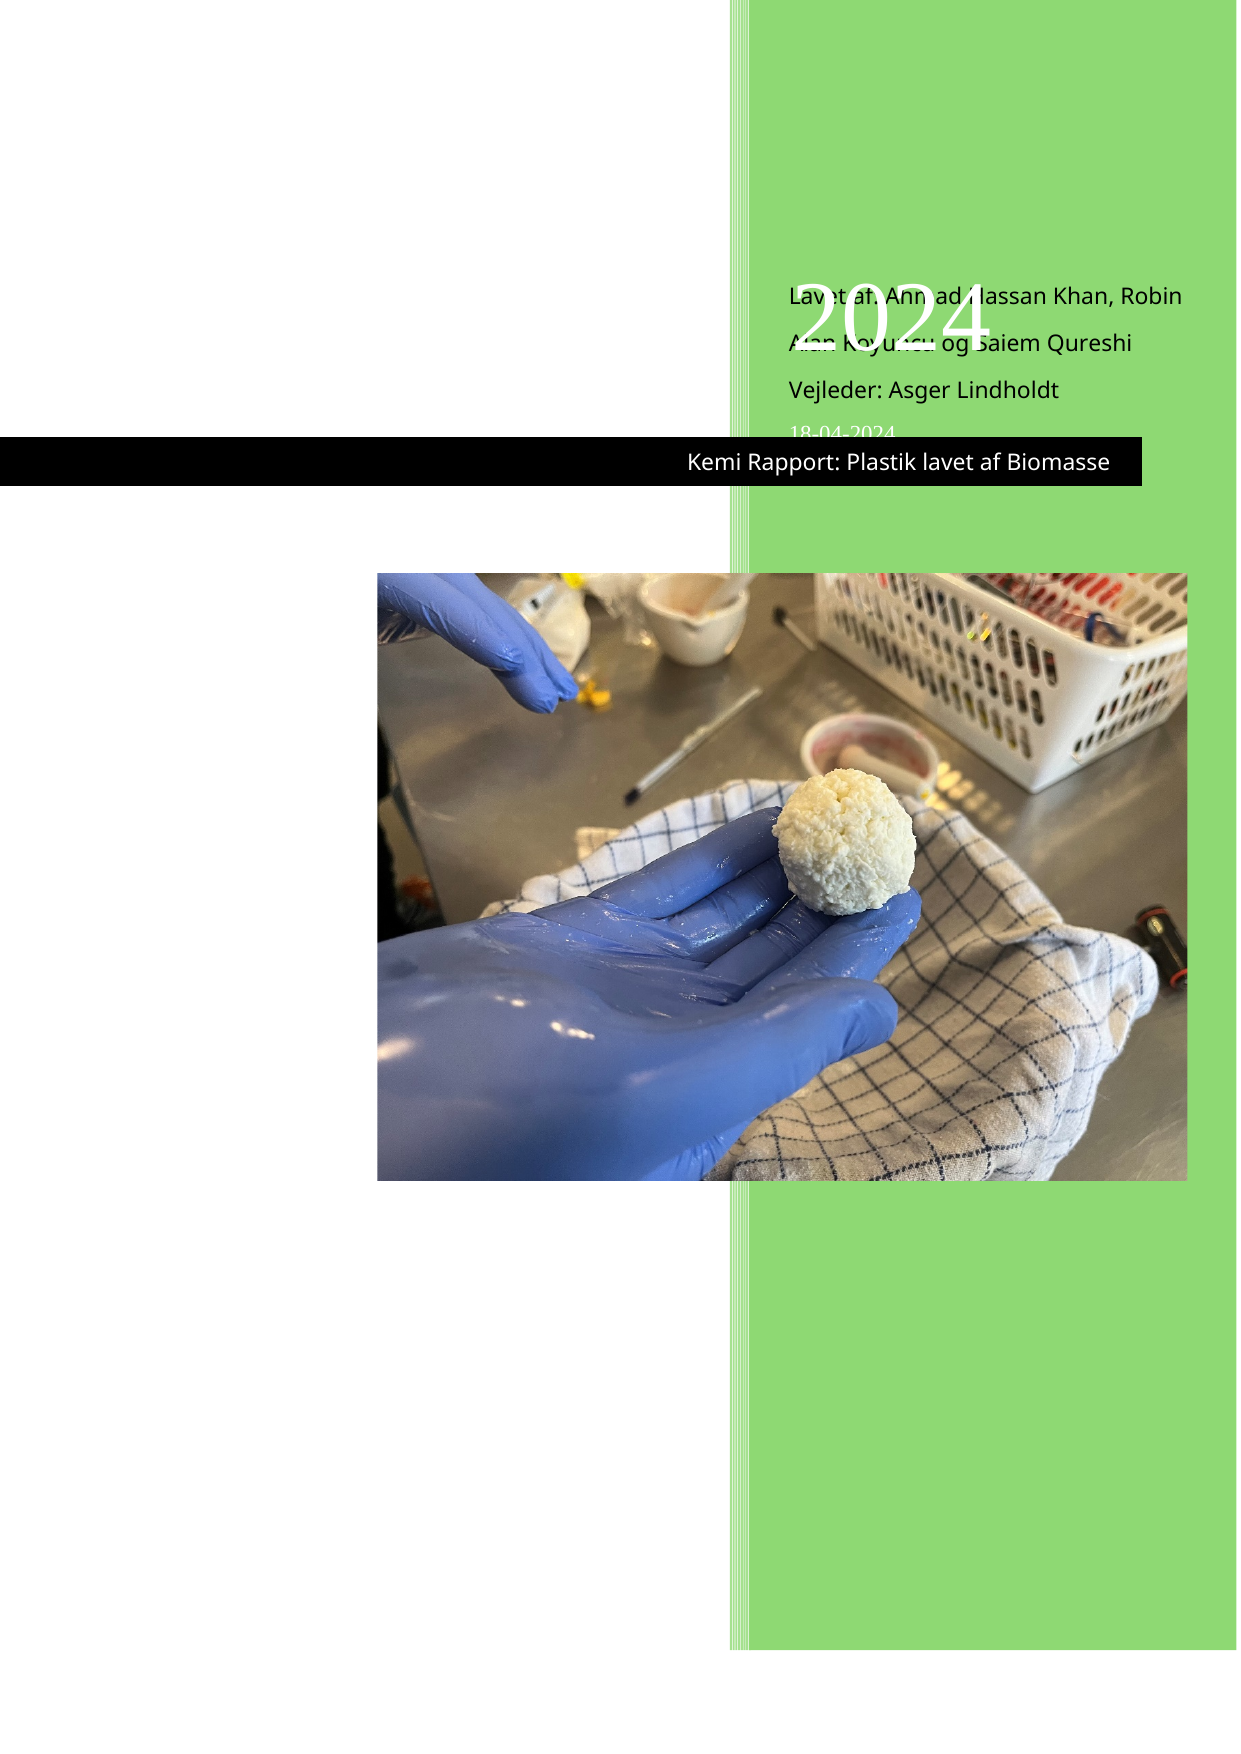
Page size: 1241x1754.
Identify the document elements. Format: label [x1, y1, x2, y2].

picture [377, 573, 1188, 1181]
